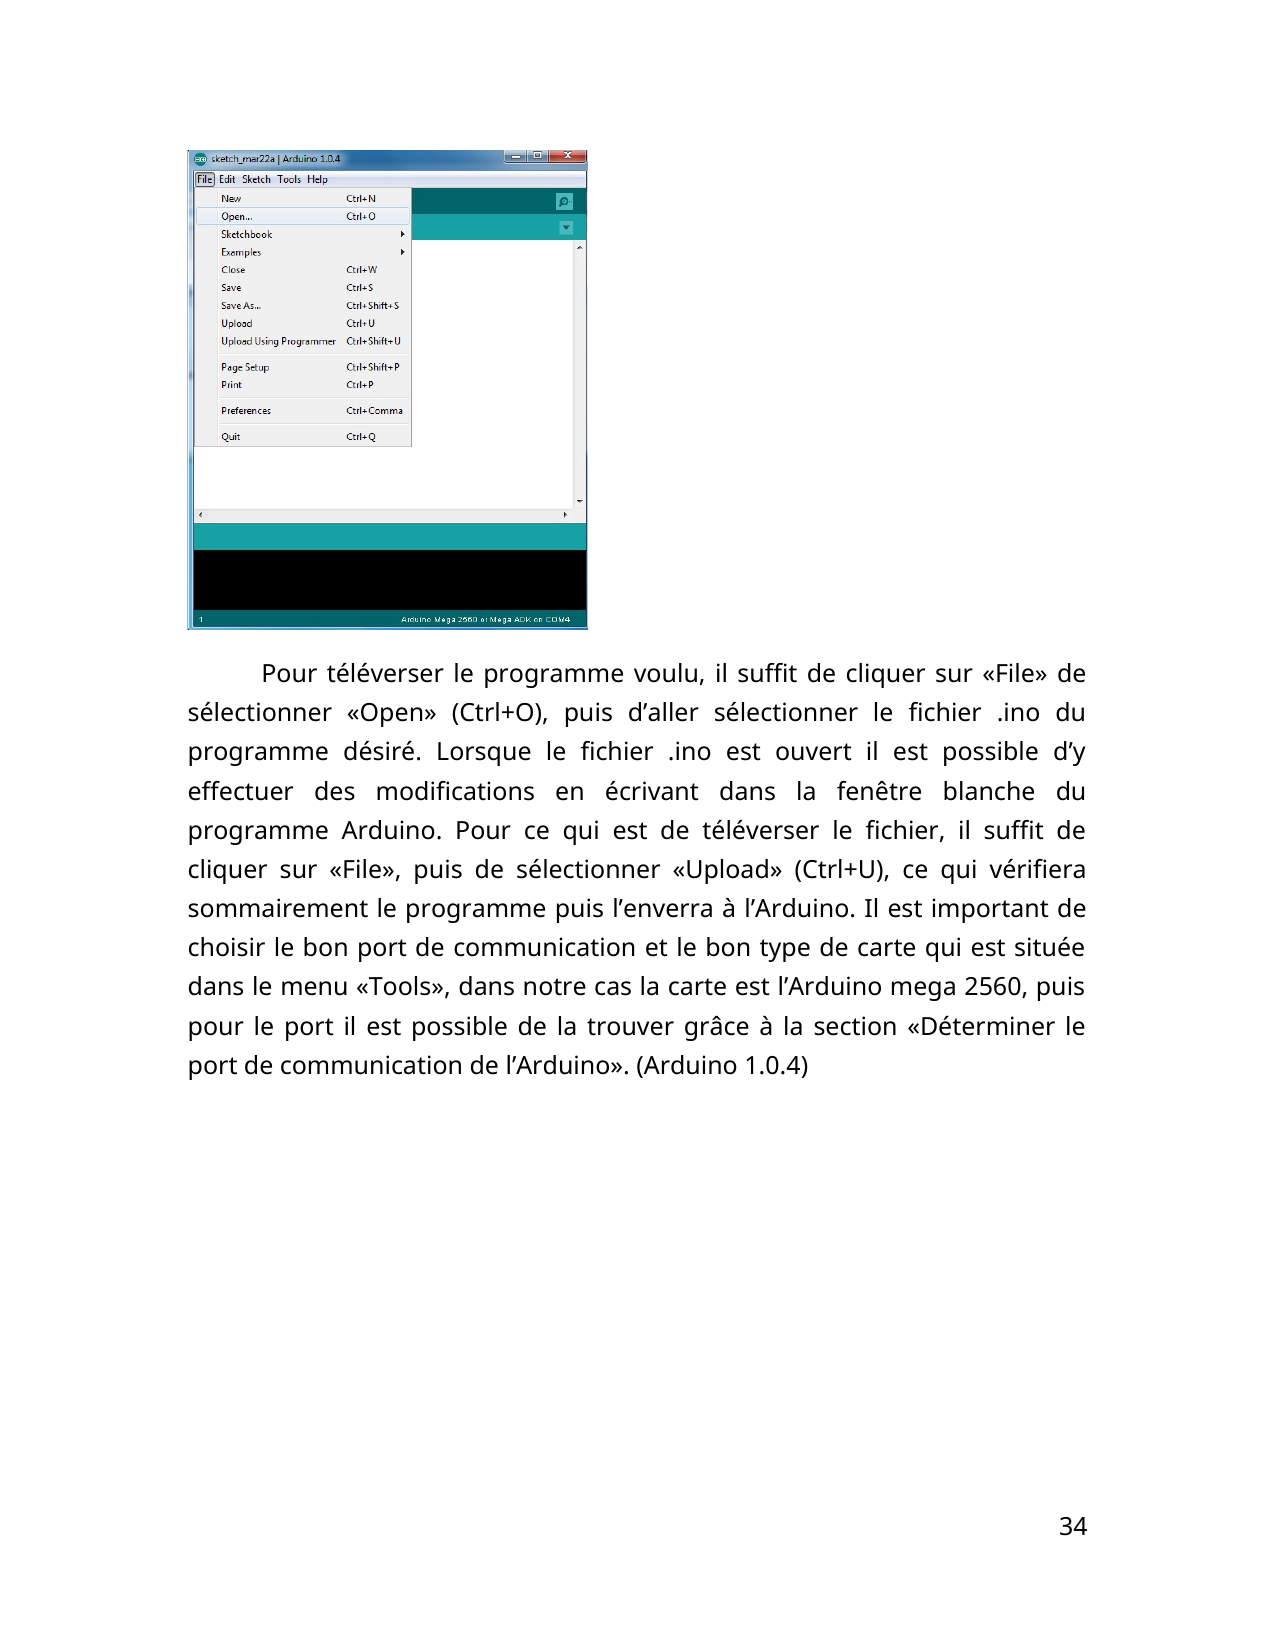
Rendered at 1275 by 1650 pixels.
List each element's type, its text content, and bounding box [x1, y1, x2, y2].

text Pour téléverser le programme voulu, il suffit de cliquer sur «File» de sélectionner «Open» (Ctrl+O), puis d’aller sélectionner le fichier .ino du programme désiré. Lorsque le fichier .ino est ouvert il est possible d’y effectuer des modifications en écrivant dans la fenêtre blanche du programme Arduino. Pour ce qui est de téléverser le fichier, il suffit de cliquer sur «File», puis de sélectionner «Upload» (Ctrl+U), ce qui vérifiera sommairement le programme puis l’enverra à l’Arduino. Il est important de choisir le bon port de communication et le bon type de carte qui est située dans le menu «Tools», dans notre cas la carte est l’Arduino mega 2560, puis pour le port il est possible de la trouver grâce à la section «Déterminer le port de communication de l’Arduino». (Arduino 1.0.4) [187, 656, 1087, 1081]
picture [187, 150, 588, 630]
